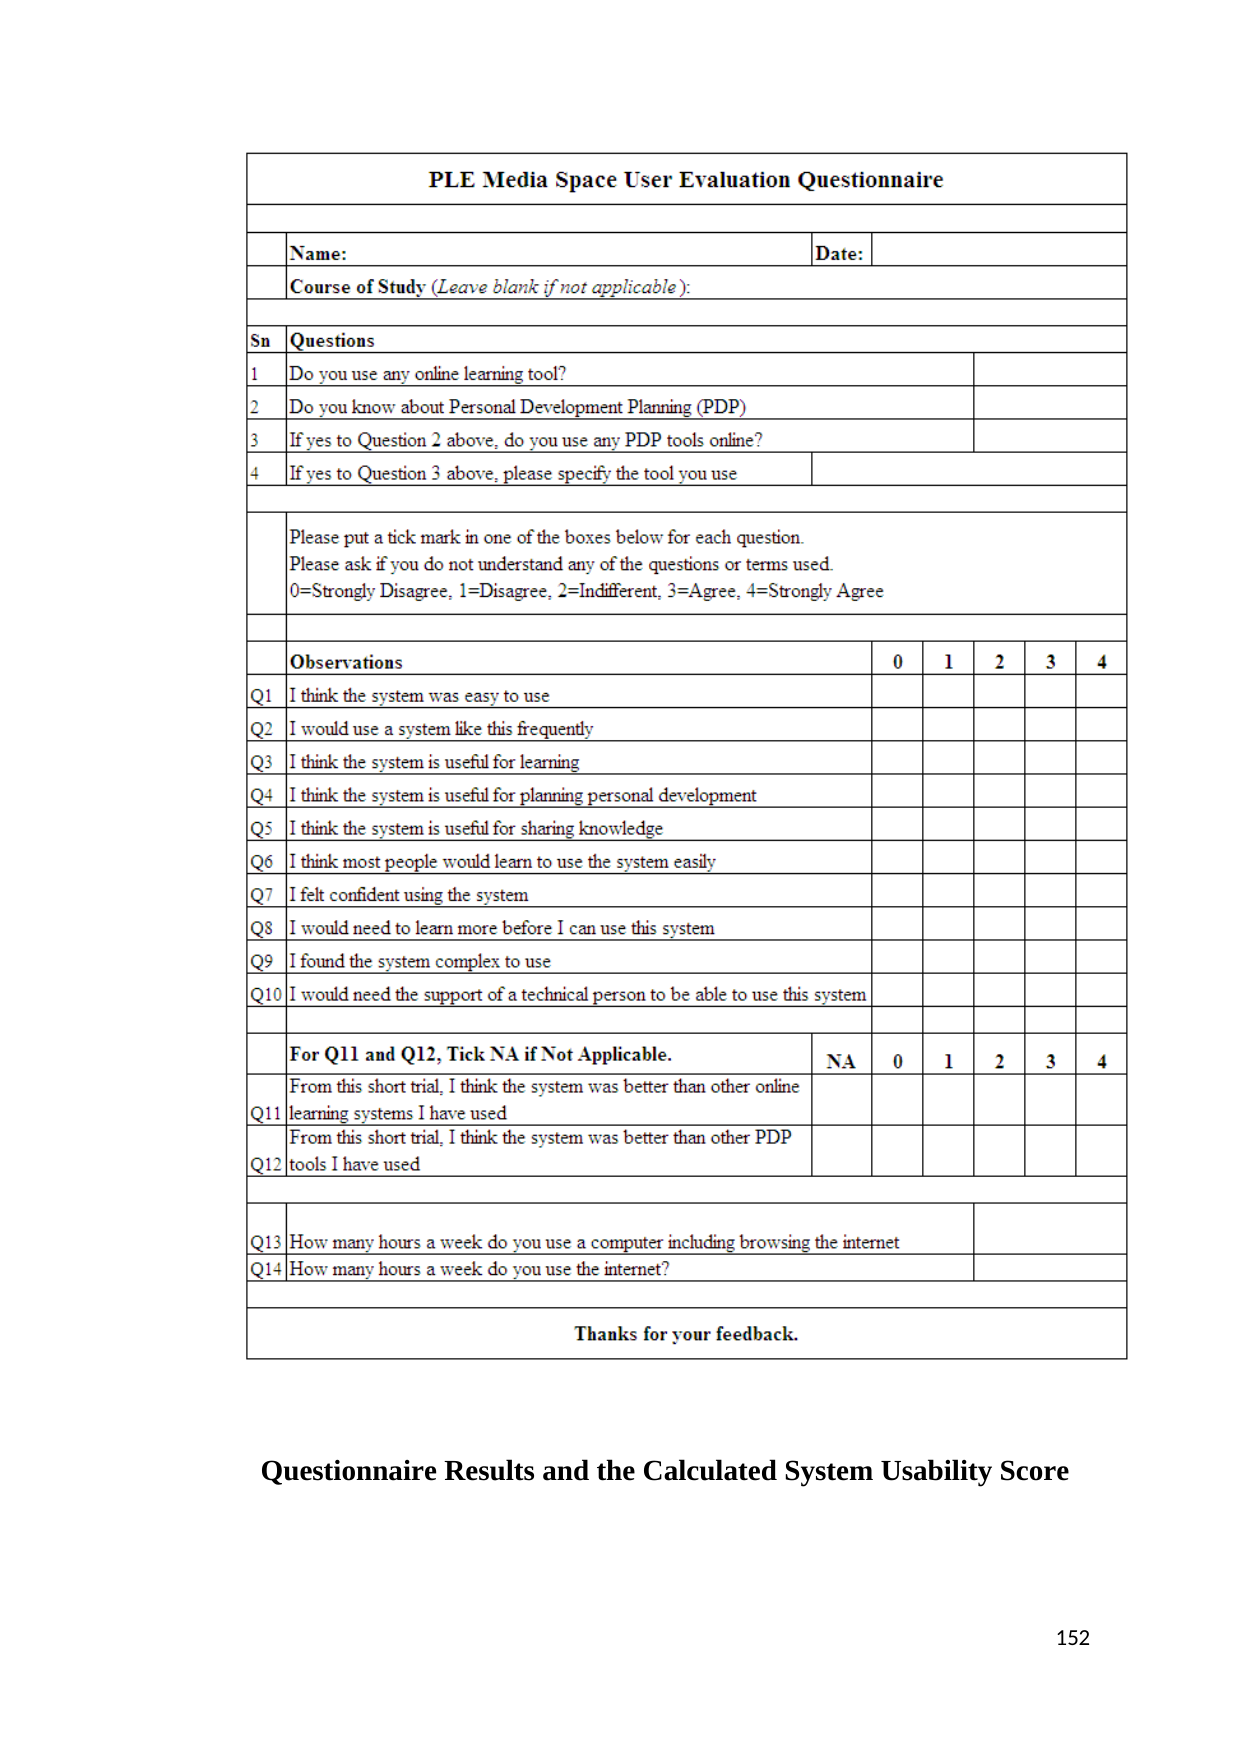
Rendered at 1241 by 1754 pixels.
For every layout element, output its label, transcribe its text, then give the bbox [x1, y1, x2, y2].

picture [240, 150, 1134, 1366]
text Questionnaire Results and the Calculated System Usability Score [240, 1453, 1090, 1486]
